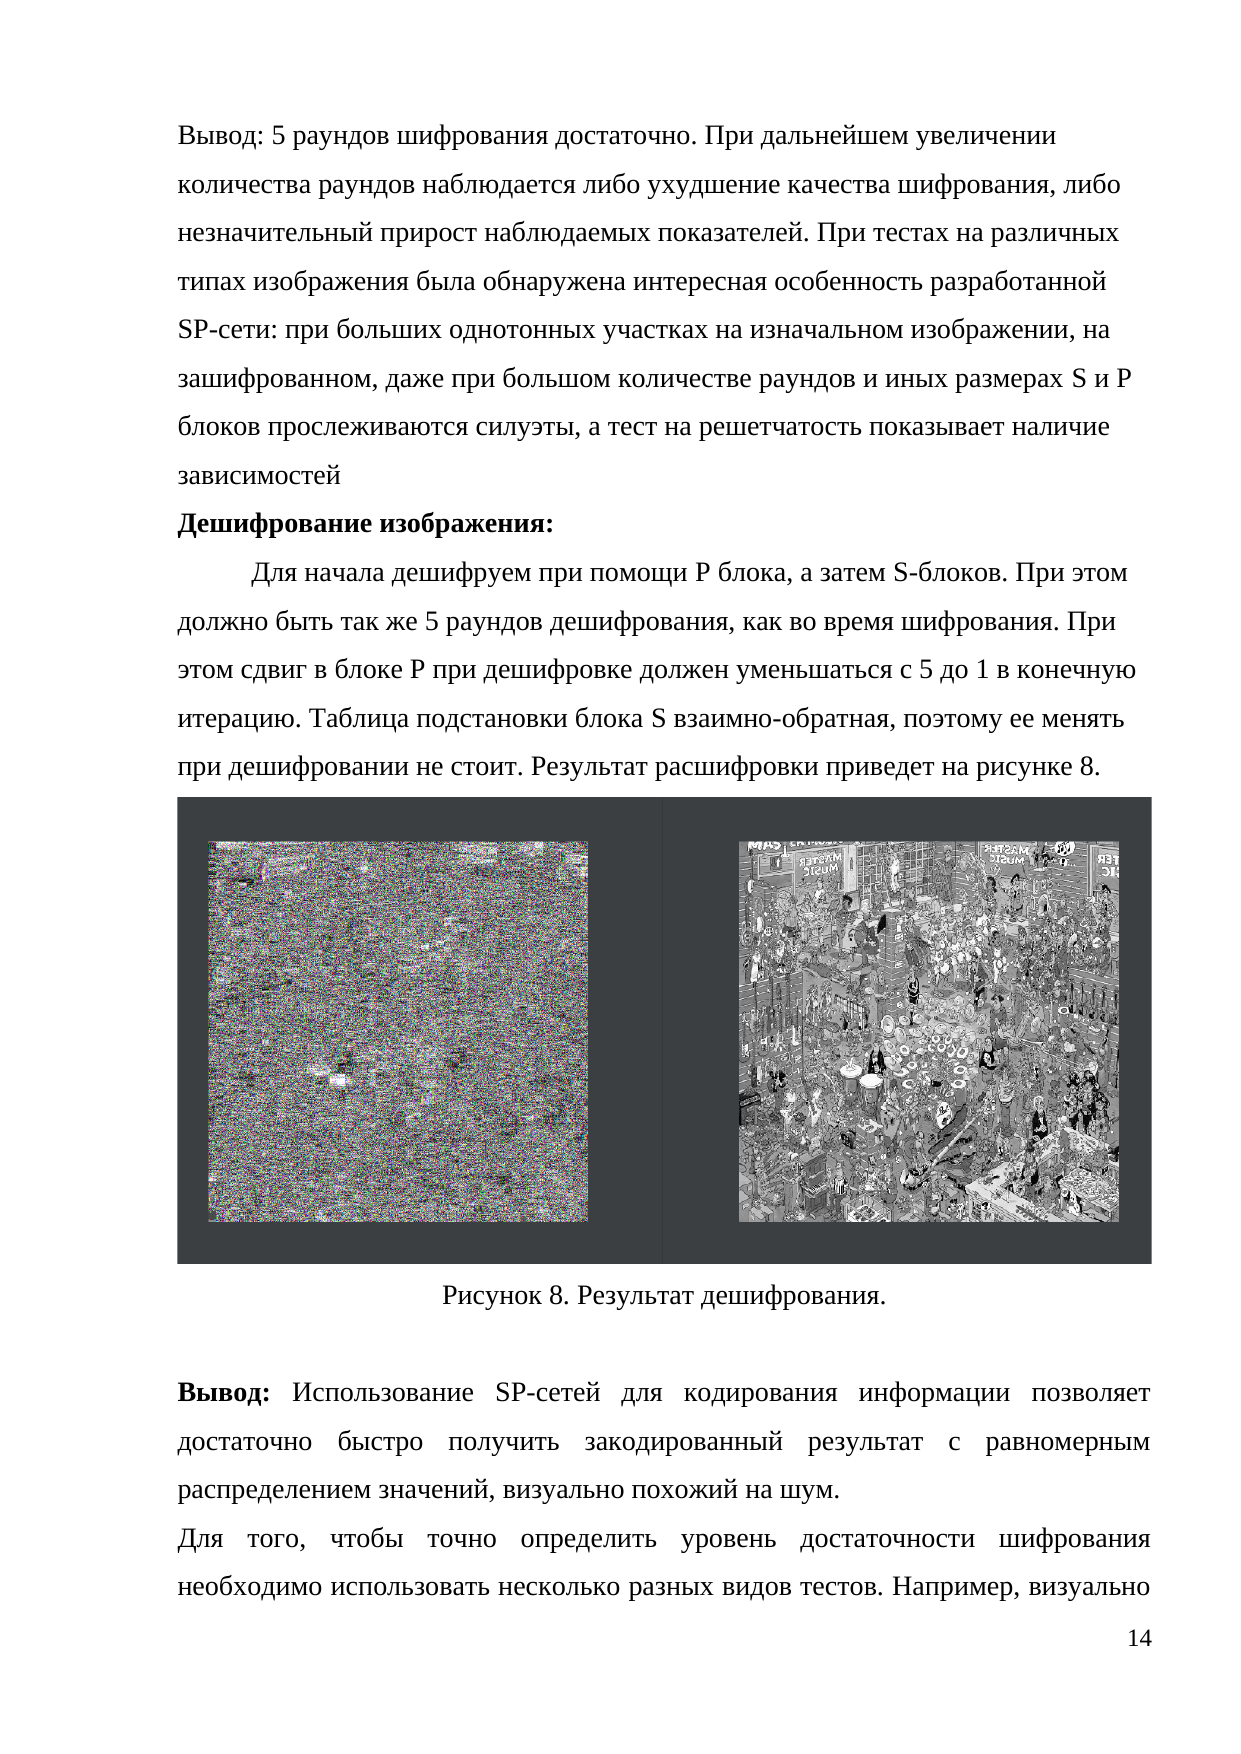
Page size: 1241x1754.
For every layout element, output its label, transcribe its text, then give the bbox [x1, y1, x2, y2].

picture [177, 797, 1152, 1264]
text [177, 1521, 1152, 1602]
text Вывод: 5 раундов шифрования достаточно. При дальнейшем увеличении количества раундов наблюдается либо ухудшение качества шифрования, либо незначительный прирост наблюдаемых показателей. При тестах на различных типах изображения была обнаружена интересная особенность разработанной SP-сети: при больших однотонных участках на изначальном изображении, на зашифрованном, даже при большом количестве раундов и иных размерах S и P блоков прослеживаются силуэты, а тест на решетчатость показывает наличие зависимостей [177, 118, 1152, 490]
text Вывод: Использование SP-сетей для кодирования информации позволяет достаточно быстро получить закодированный результат с равномерным распределением значений, визуально похожий на шум. [177, 1375, 1152, 1505]
text Дешифрование изображения: [177, 506, 1152, 539]
text Рисунок 8. Результат дешифрования. [177, 1278, 1152, 1311]
text Для начала дешифруем при помощи P блока, а затем S-блоков. При этом должно быть так же 5 раундов дешифрования, как во время шифрования. При этом сдвиг в блоке Р при дешифровке должен уменьшаться с 5 до 1 в конечную итерацию. Таблица подстановки блока S взаимно-обратная, поэтому ее менять при дешифровании не стоит. Результат расшифровки приведет на рисунке 8. [177, 555, 1152, 782]
